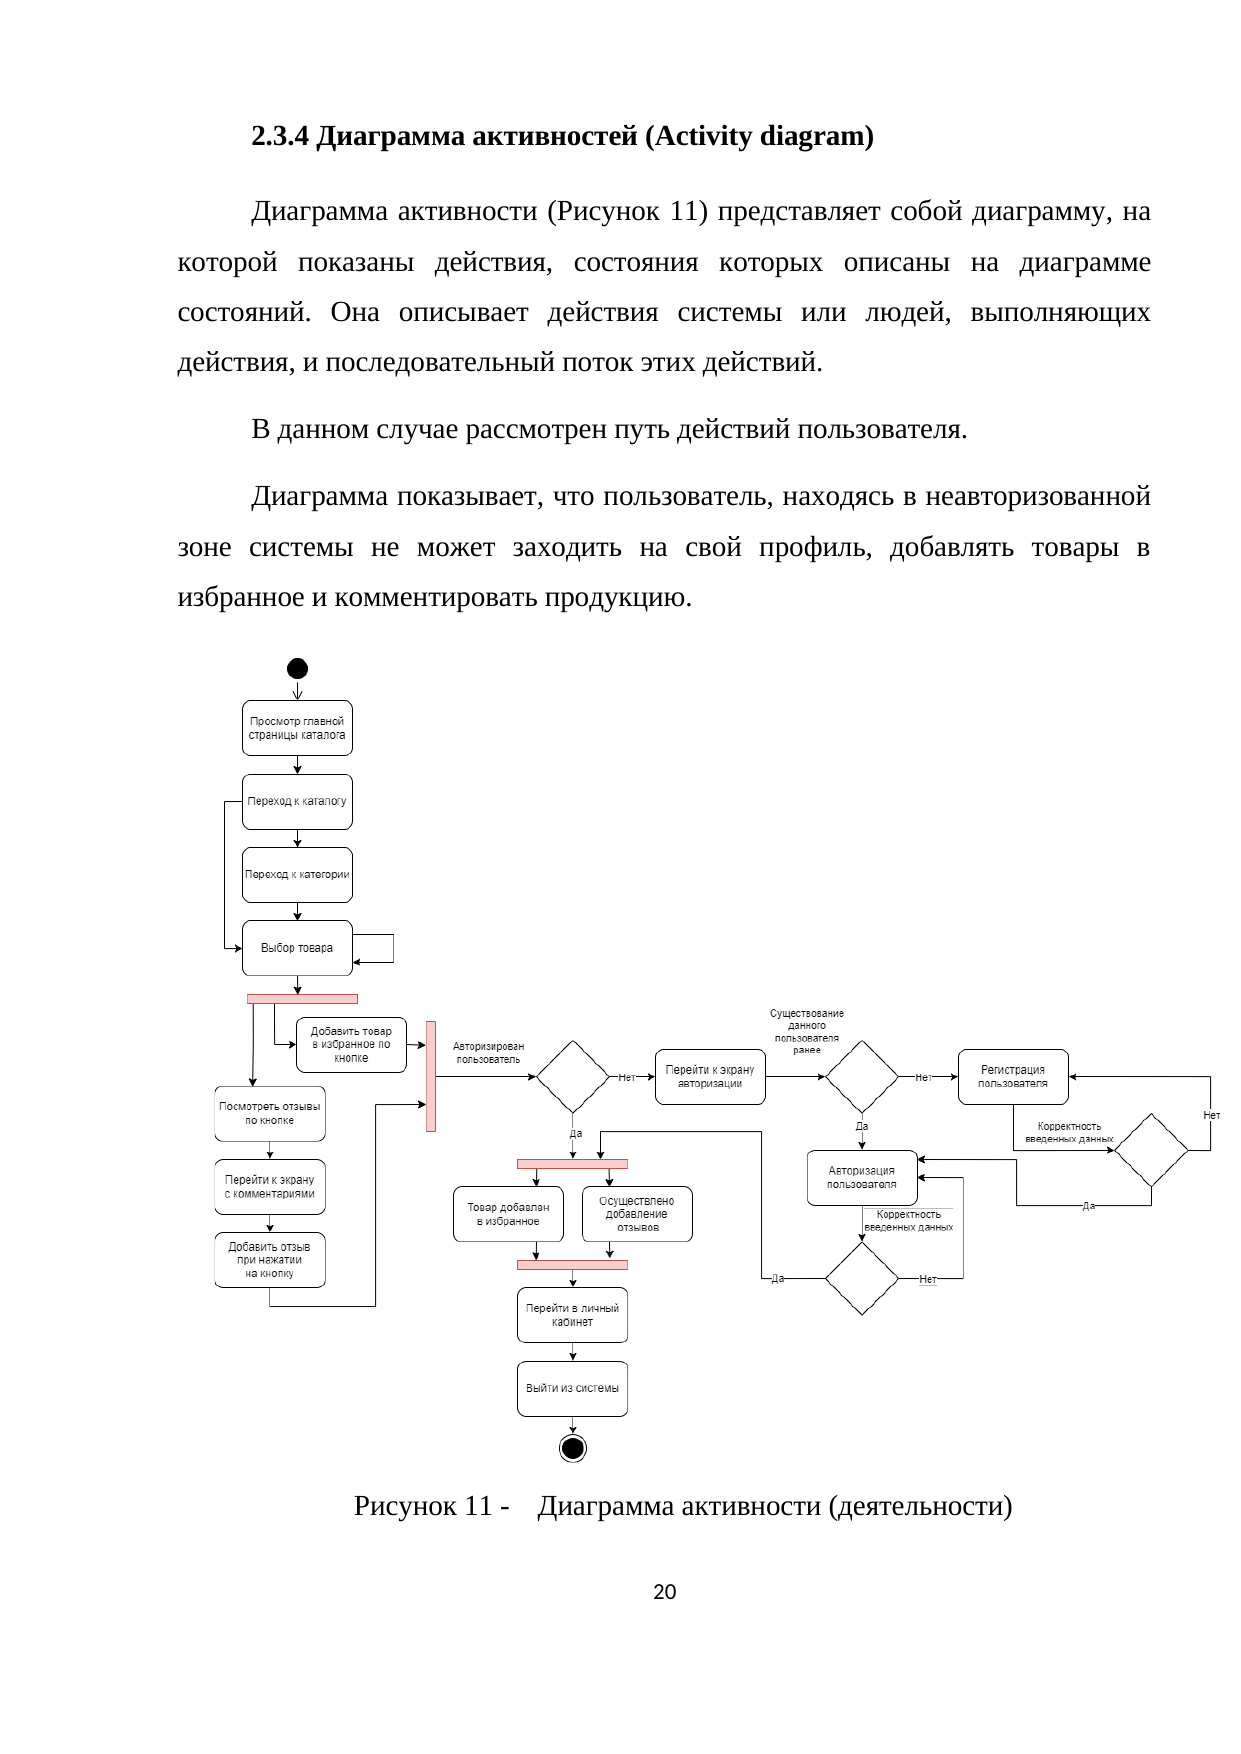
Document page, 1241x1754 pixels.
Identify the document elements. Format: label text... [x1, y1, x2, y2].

text Диаграмма активности (Рисунок 11) представляет собой диаграмму, на которой показаны действия, состояния которых описаны на диаграмме состояний. Она описывает действия системы или людей, выполняющих действия, и последовательный поток этих действий. [177, 193, 1152, 378]
text Диаграмма показывает, что пользователь, находясь в неавторизованной зоне системы не может заходить на свой профиль, добавлять товары в избранное и комментировать продукцию. [177, 478, 1152, 612]
text Диаграмма активностей (Activity diagram) [177, 118, 1152, 152]
text В данном случае рассмотрен путь действий пользователя. [177, 411, 1152, 445]
text Диаграмма активности (деятельности) [215, 1488, 1152, 1521]
picture [214, 654, 1220, 1463]
